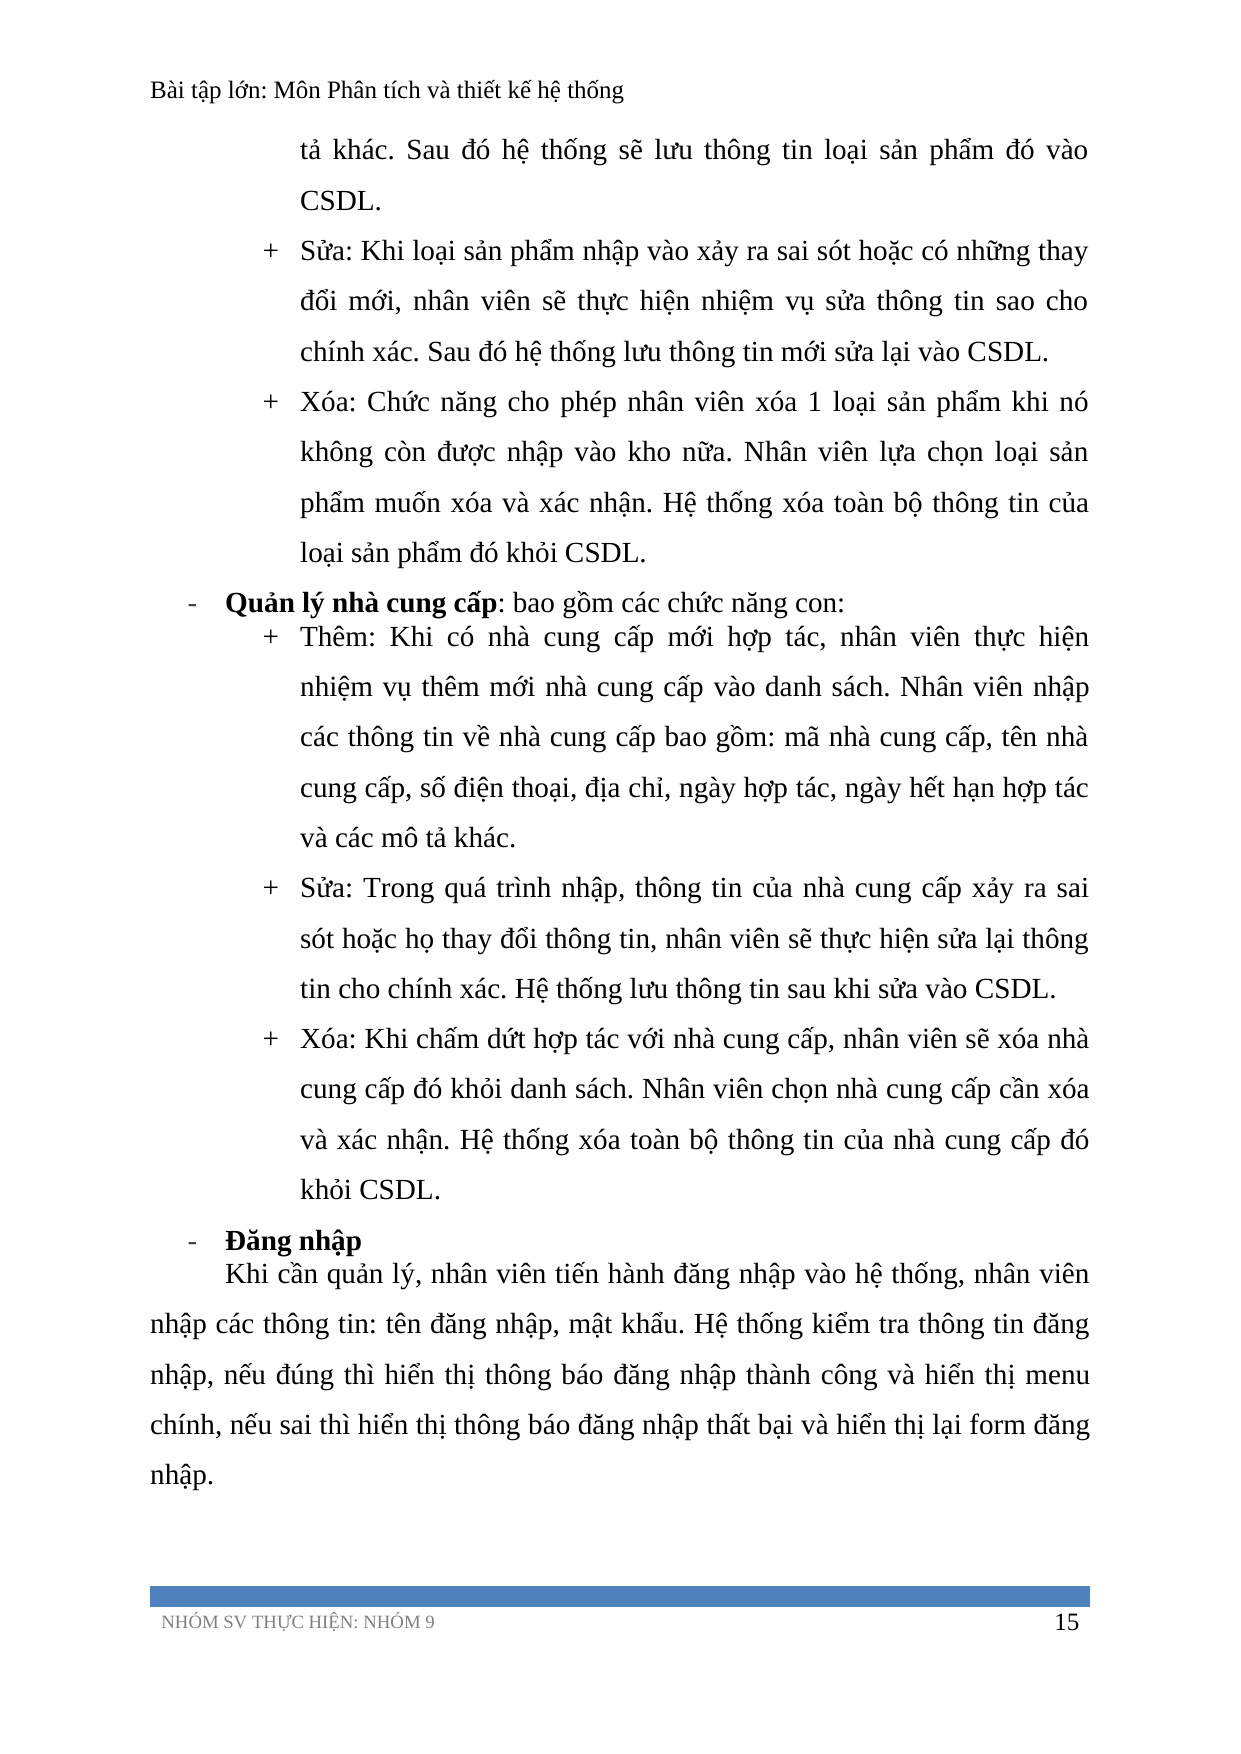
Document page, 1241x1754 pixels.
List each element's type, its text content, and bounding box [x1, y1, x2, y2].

list Xóa: Chức năng cho phép nhân viên xóa 1 loại sản phẩm khi nó không còn được nhập vào kho nữa. Nhân viên lựa chọn loại sản phẩm muốn xóa và xác nhận. Hệ thống xóa toàn bộ thông tin của loại sản phẩm đó khỏi CSDL. [262, 384, 1090, 568]
text Khi cần quản lý, nhân viên tiến hành đăng nhập vào hệ thống, nhân viên nhập các thông tin: tên đăng nhập, mật khẩu. Hệ thống kiểm tra thông tin đăng nhập, nếu đúng thì hiển thị thông báo đăng nhập thành công và hiển thị menu chính, nếu sai thì hiển thị thông báo đăng nhập thất bại và hiển thị lại form đăng nhập. [150, 1256, 1090, 1491]
list Sửa: Trong quá trình nhập, thông tin của nhà cung cấp xảy ra sai sót hoặc họ thay đổi thông tin, nhân viên sẽ thực hiện sửa lại thông tin cho chính xác. Hệ thống lưu thông tin sau khi sửa vào CSDL. [262, 870, 1090, 1004]
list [262, 132, 1090, 216]
subtitle Quản lý nhà cung cấp: bao gồm các chức năng con: [187, 585, 1090, 619]
subtitle Đăng nhập [187, 1223, 1090, 1256]
list Thêm: Khi có nhà cung cấp mới hợp tác, nhân viên thực hiện nhiệm vụ thêm mới nhà cung cấp vào danh sách. Nhân viên nhập các thông tin về nhà cung cấp bao gồm: mã nhà cung cấp, tên nhà cung cấp, số điện thoại, địa chỉ, ngày hợp tác, ngày hết hạn hợp tác và các mô tả khác. [262, 619, 1090, 854]
list Sửa: Khi loại sản phẩm nhập vào xảy ra sai sót hoặc có những thay đổi mới, nhân viên sẽ thực hiện nhiệm vụ sửa thông tin sao cho chính xác. Sau đó hệ thống lưu thông tin mới sửa lại vào CSDL. [262, 233, 1090, 367]
list Xóa: Khi chấm dứt hợp tác với nhà cung cấp, nhân viên sẽ xóa nhà cung cấp đó khỏi danh sách. Nhân viên chọn nhà cung cấp cần xóa và xác nhận. Hệ thống xóa toàn bộ thông tin của nhà cung cấp đó khỏi CSDL. [262, 1021, 1090, 1206]
